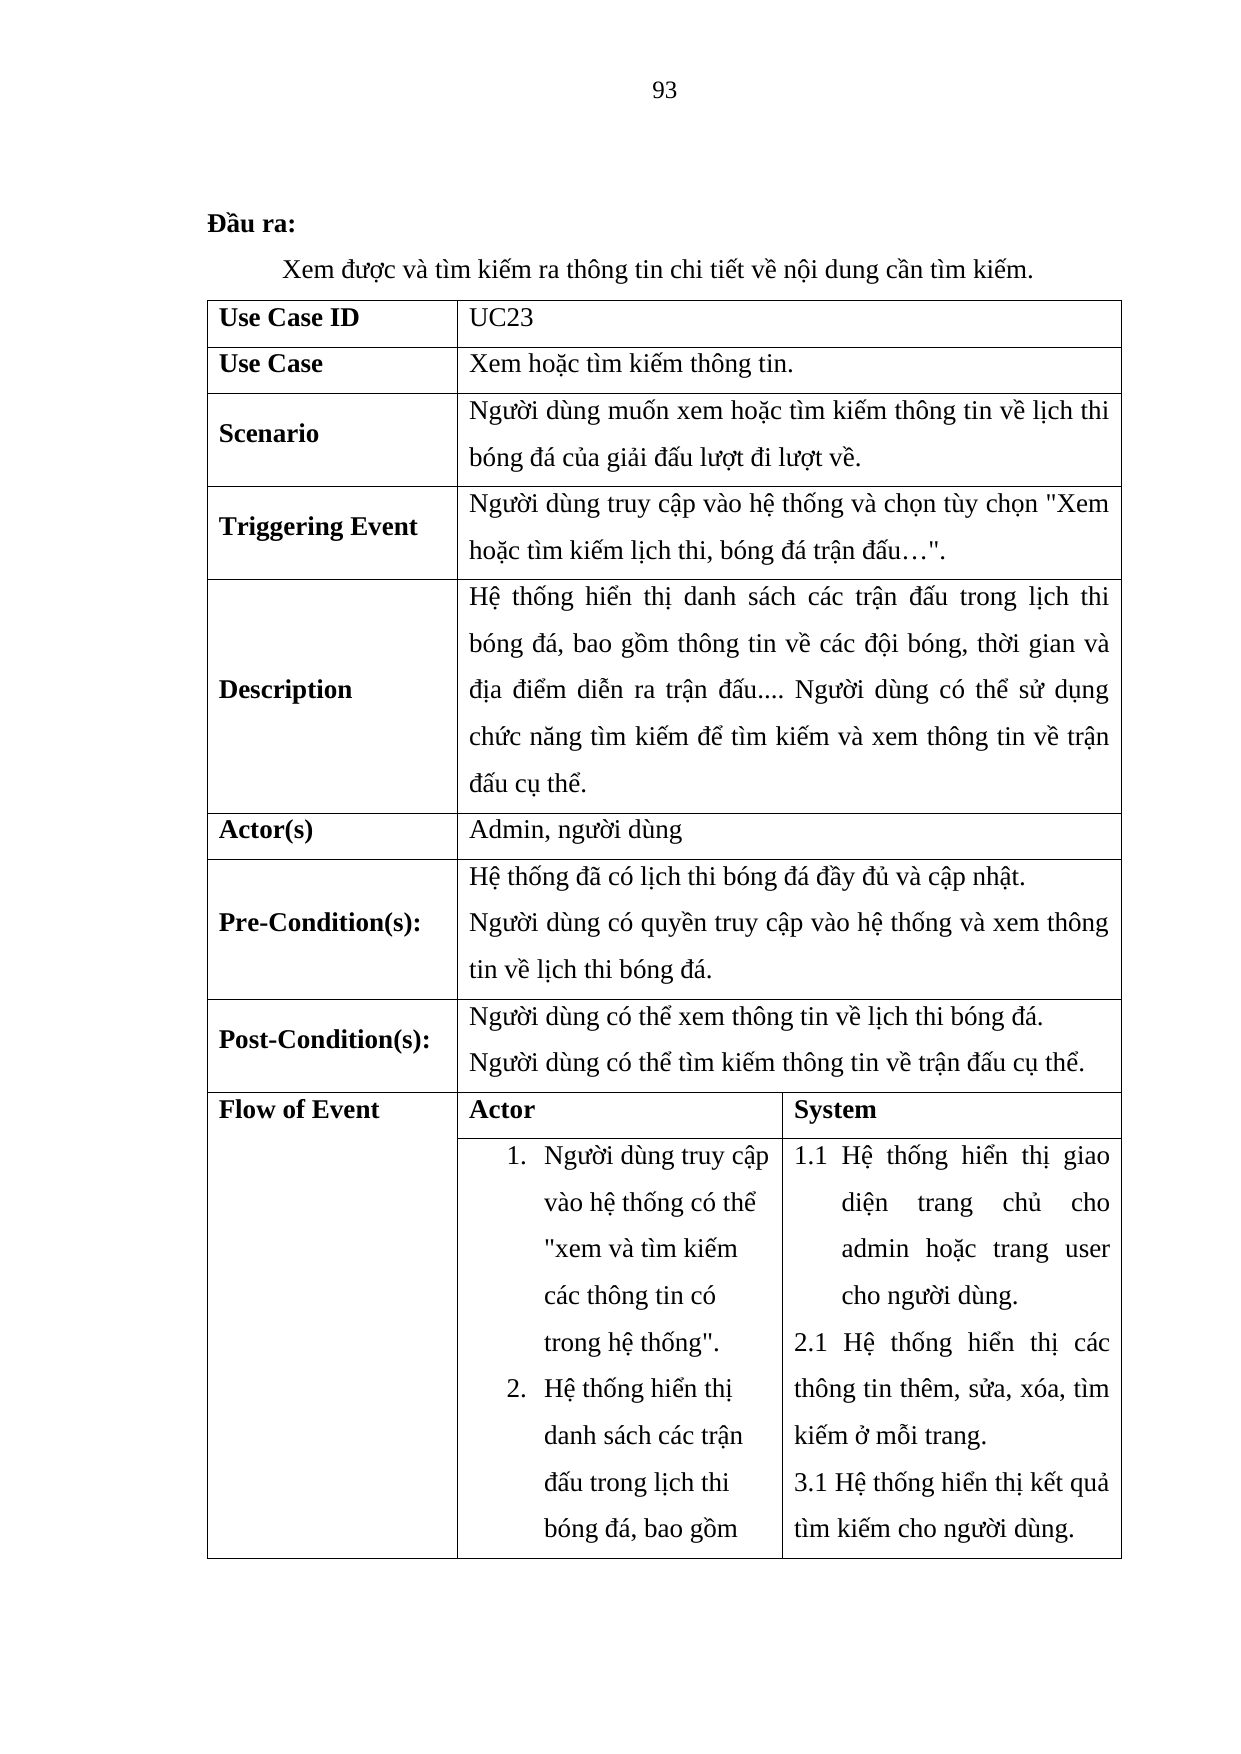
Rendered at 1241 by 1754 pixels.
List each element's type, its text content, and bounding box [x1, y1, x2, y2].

table_cell Hệ thống đã có lịch thi bóng đá đầy đủ và cập nhật. Người dùng có quyền truy cập vào hệ thống và xem thông tin về lịch thi bóng đá. [458, 860, 1121, 999]
table_cell Người dùng có thể xem thông tin về lịch thi bóng đá. Người dùng có thể tìm kiếm thông tin về trận đấu cụ thể. [458, 1000, 1121, 1092]
table_cell Người dùng truy cập vào hệ thống và chọn tùy chọn "Xem hoặc tìm kiếm lịch thi, bóng đá trận đấu…". [458, 487, 1121, 579]
table_cell Admin, người dùng [458, 814, 1121, 859]
table_cell Post-Condition(s): [208, 1000, 457, 1092]
table_header UC23 [458, 301, 1121, 347]
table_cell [783, 1139, 1121, 1558]
table_cell Description [208, 580, 457, 812]
text Xem được và tìm kiếm ra thông tin chi tiết về nội dung cần tìm kiếm. [207, 253, 1122, 284]
table_cell Actor [458, 1093, 782, 1138]
table_cell Use Case [208, 348, 457, 393]
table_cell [458, 1139, 782, 1558]
table_cell Hệ thống hiển thị danh sách các trận đấu trong lịch thi bóng đá, bao gồm thông tin về các đội bóng, thời gian và địa điểm diễn ra trận đấu.... Người dùng có thể sử dụng chức năng tìm kiếm để tìm kiếm và xem thông tin về trận đấu cụ thể. [458, 580, 1121, 812]
table_cell System [783, 1093, 1121, 1138]
table_cell Scenario [208, 394, 457, 486]
table_cell Triggering Event [208, 487, 457, 579]
table_cell Người dùng muốn xem hoặc tìm kiếm thông tin về lịch thi bóng đá của giải đấu lượt đi lượt về. [458, 394, 1121, 486]
table_header Use Case ID [208, 301, 457, 347]
table_cell Xem hoặc tìm kiếm thông tin. [458, 348, 1121, 393]
table_cell Pre-Condition(s): [208, 860, 457, 999]
table_cell Actor(s) [208, 814, 457, 859]
text Đầu ra: [207, 207, 1122, 238]
table_cell Flow of Event [208, 1093, 457, 1558]
